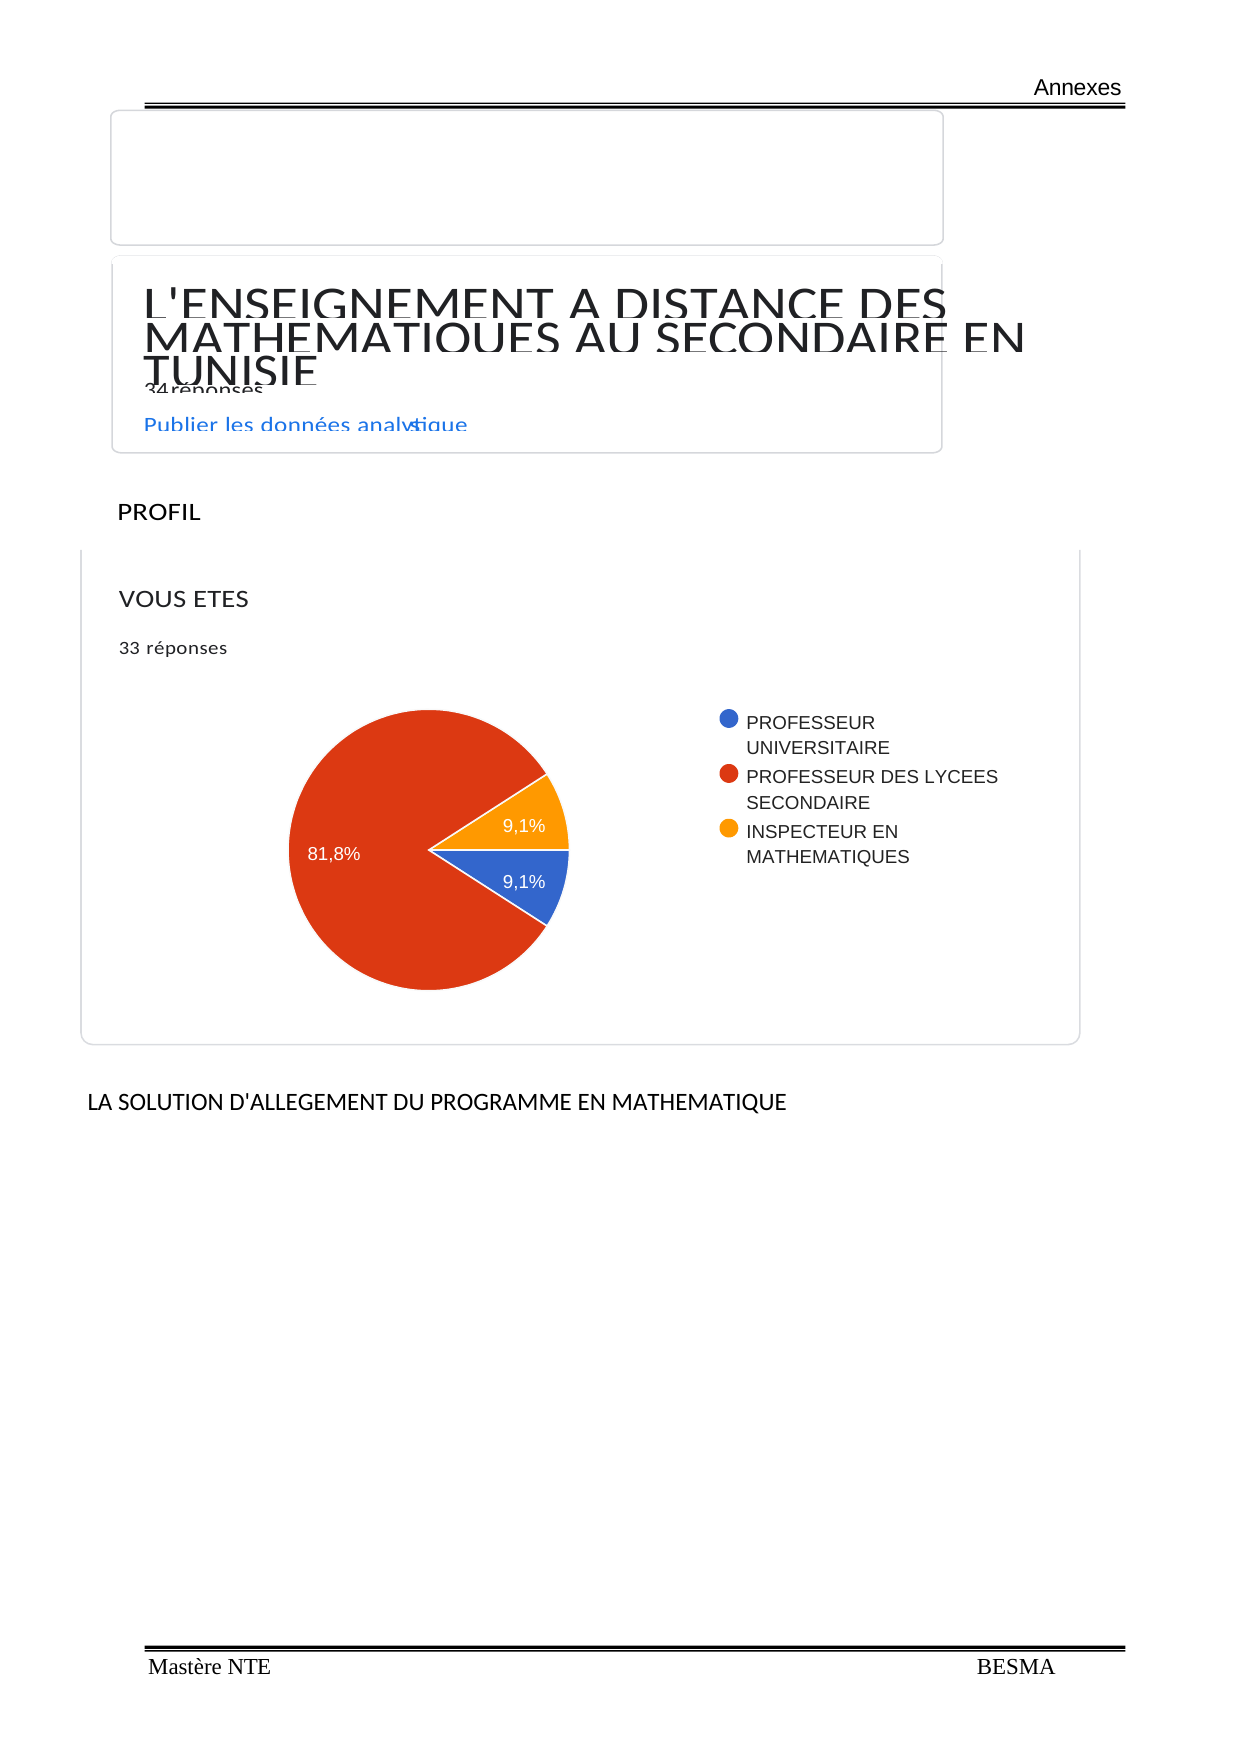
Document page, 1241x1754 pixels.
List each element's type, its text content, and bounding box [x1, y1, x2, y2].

text LA SOLUTION D'ALLEGEMENT DU PROGRAMME EN MATHEMATIQUE [87, 1086, 1180, 1117]
